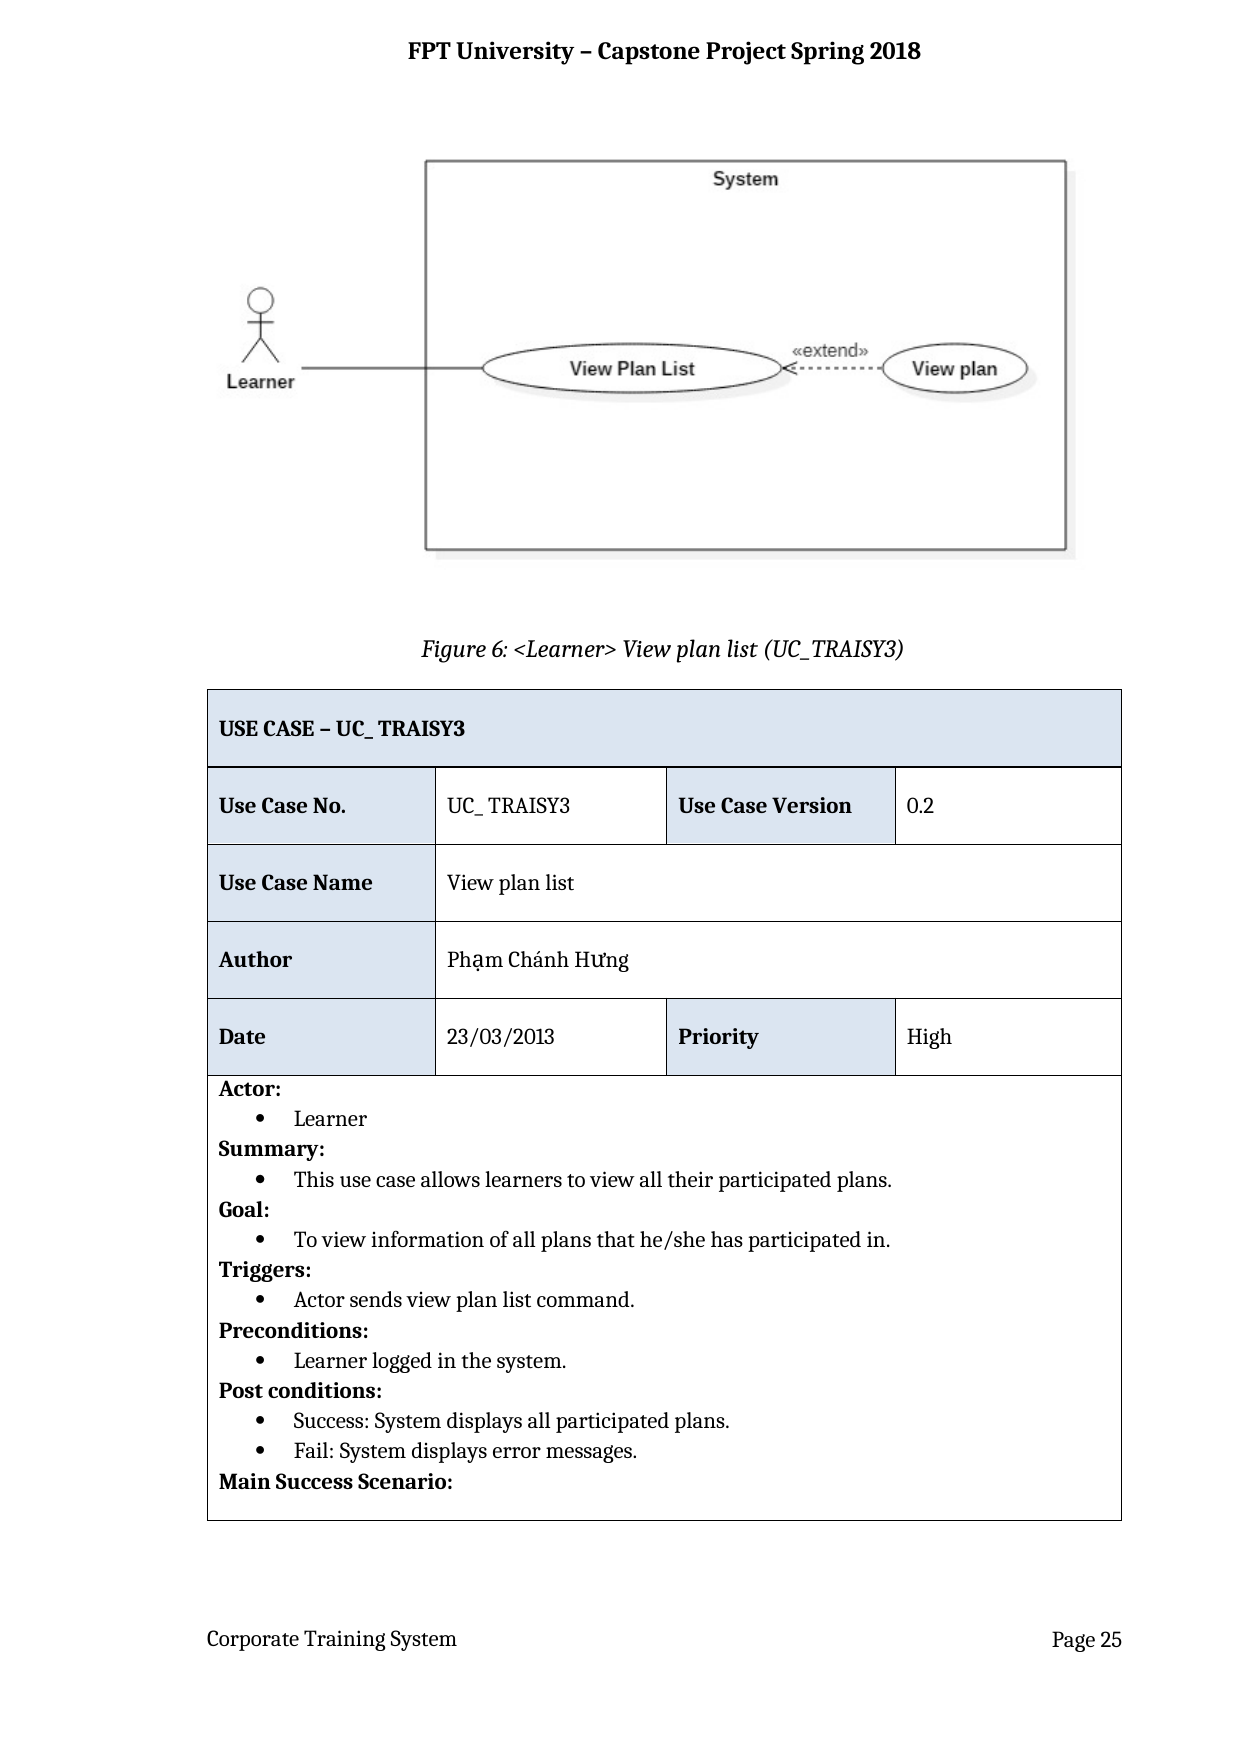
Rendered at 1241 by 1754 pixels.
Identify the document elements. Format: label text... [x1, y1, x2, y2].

table_cell 0.2 [896, 768, 1121, 843]
text Figure 6: <Learner> View plan list (UC_TRAISY3) [207, 635, 1122, 664]
table_cell UC_ TRAISY3 [436, 768, 666, 843]
table_cell High [896, 999, 1121, 1075]
table_cell Use Case No. [208, 768, 435, 843]
table_cell Use Case Name [208, 845, 435, 921]
table_cell 23/03/2013 [436, 999, 666, 1075]
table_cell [208, 1076, 1121, 1519]
table_cell Use Case Version [667, 768, 895, 843]
table_cell Author [208, 922, 435, 998]
table_cell Phạm Chánh Hưng [436, 922, 1121, 998]
table_cell View plan list [436, 845, 1121, 921]
table_header USE CASE – UC_ TRAISY3 [208, 690, 1121, 766]
picture [206, 147, 1123, 607]
table_cell Priority [667, 999, 895, 1075]
table_cell Date [208, 999, 435, 1075]
